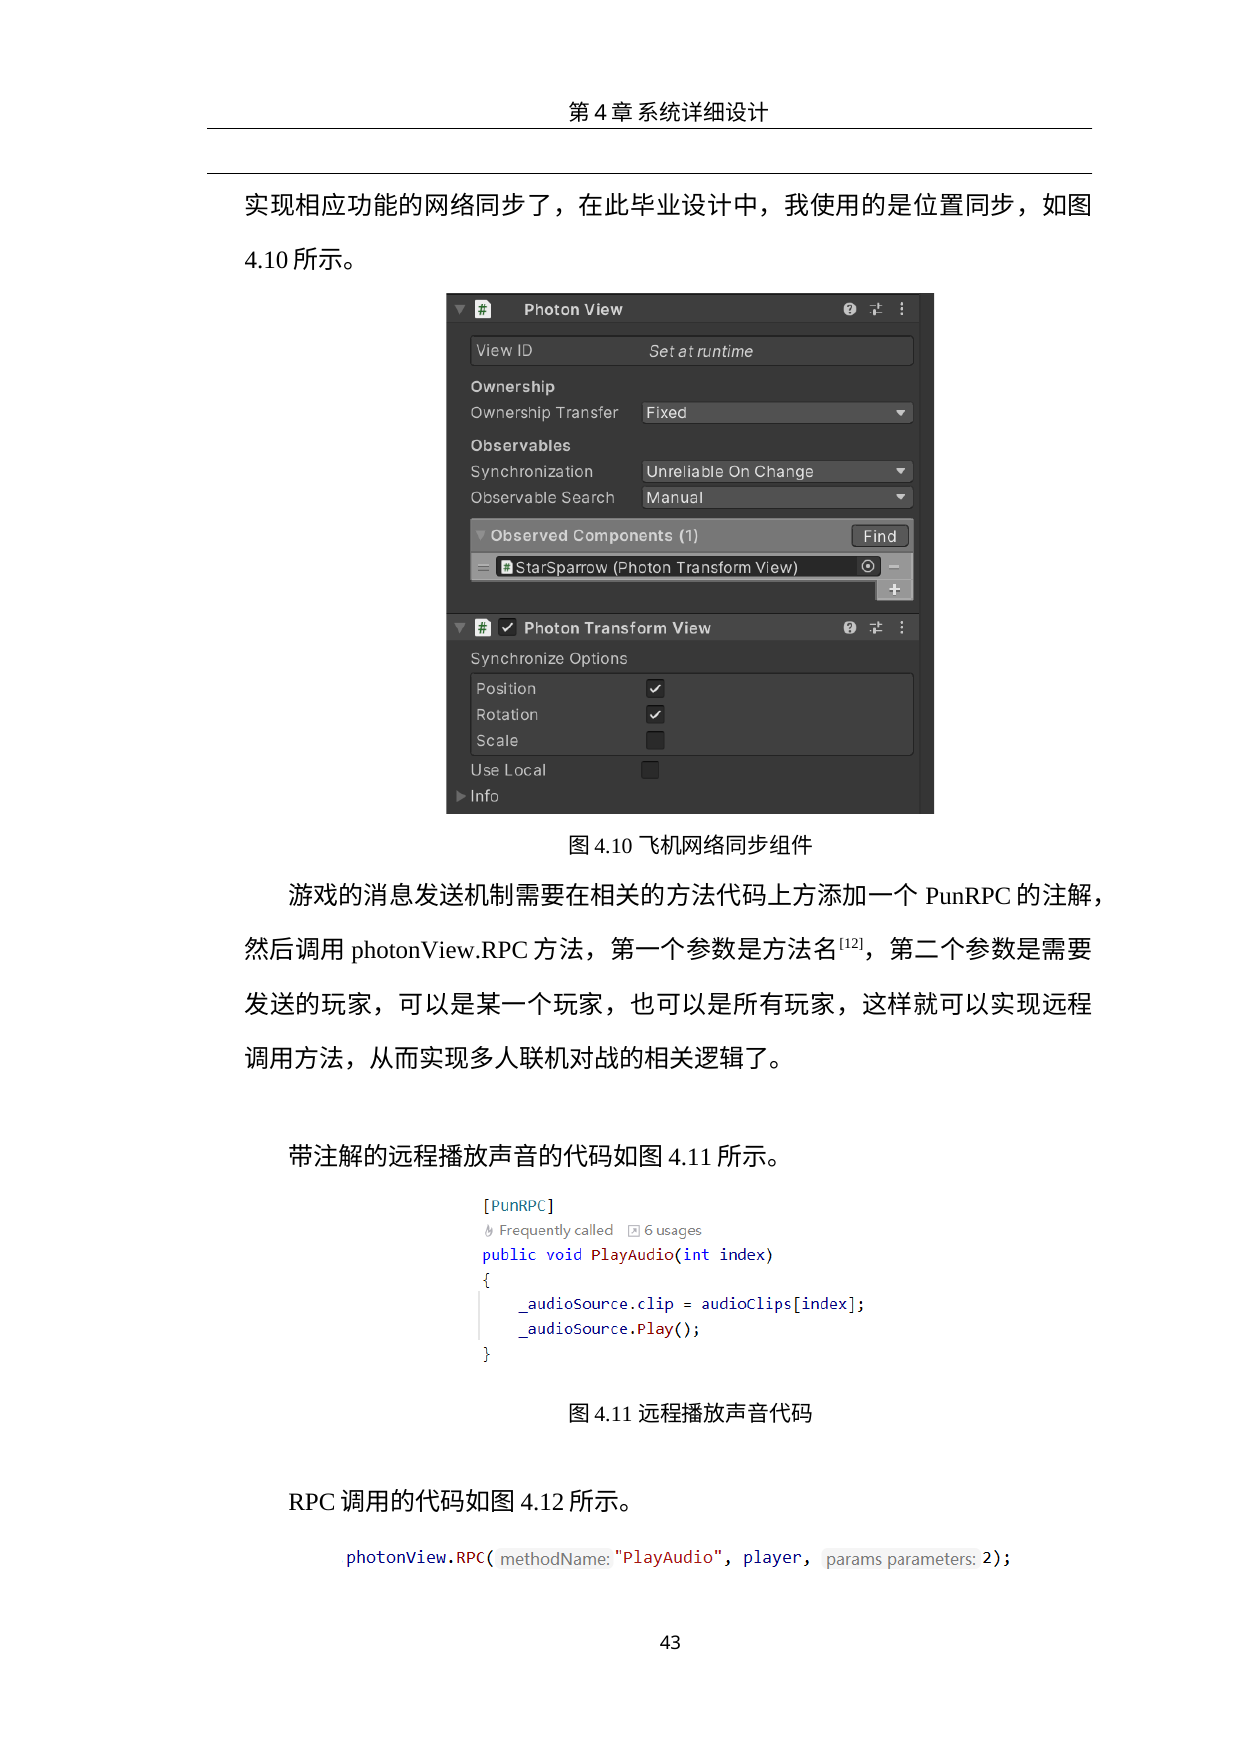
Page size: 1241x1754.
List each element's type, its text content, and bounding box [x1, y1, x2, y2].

picture [446, 293, 935, 814]
text 带注解的远程播放声音的代码如图4.11所示。 [244, 1136, 1092, 1172]
text 图4.11 远程播放声音代码 [244, 1396, 1092, 1428]
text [244, 185, 1092, 276]
text RPC调用的代码如图4.12所示。 [244, 1481, 1092, 1518]
text 图4.10 飞机网络同步组件 [244, 828, 1092, 859]
text 游戏的消息发送机制需要在相关的方法代码上方添加一个PunRPC的注解，然后调用photonView.RPC方法，第一个参数是方法名[12]，第二个参数是需要发送的玩家，可以是某一个玩家，也可以是所有玩家，这样就可以实现远程调用方法，从而实现多人联机对战的相关逻辑了。 [244, 875, 1092, 1075]
picture [342, 1535, 1039, 1587]
picture [466, 1190, 915, 1382]
